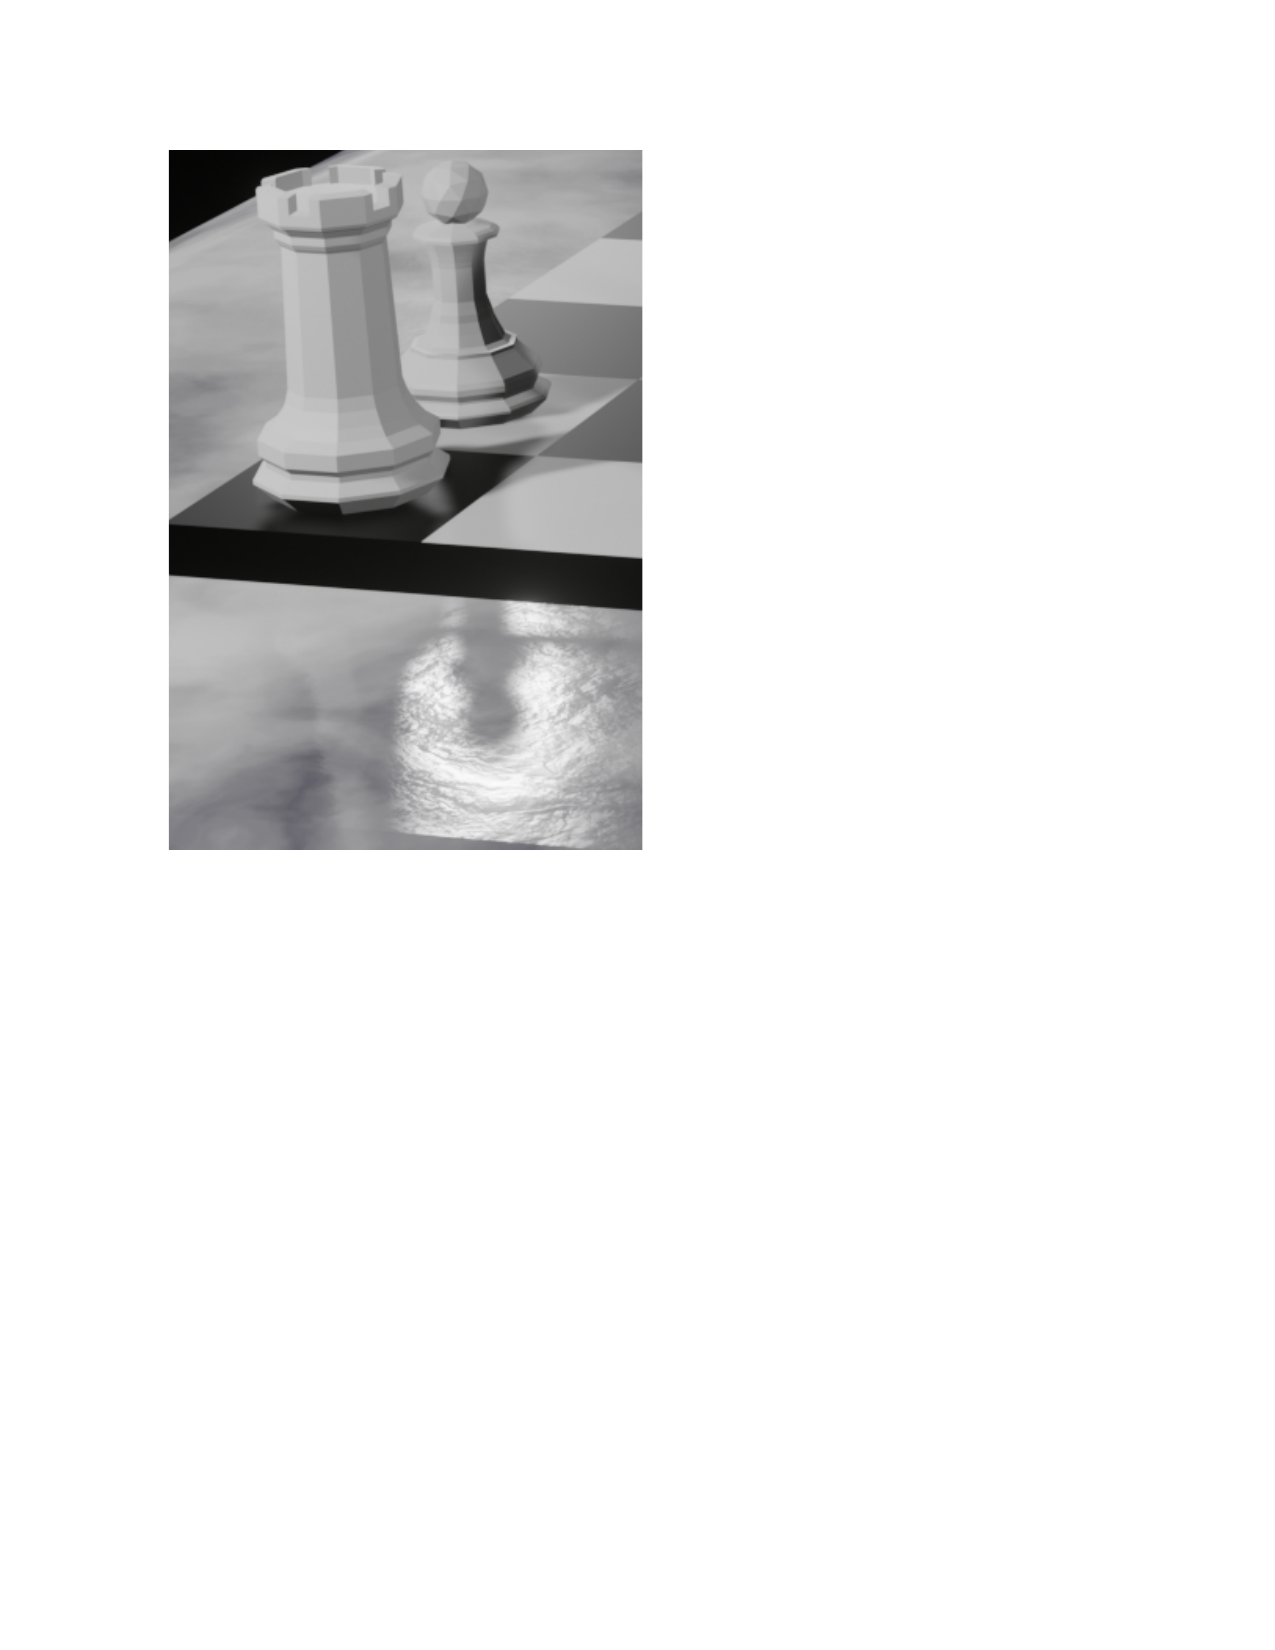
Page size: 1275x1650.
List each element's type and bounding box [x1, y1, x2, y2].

picture [168, 150, 643, 850]
